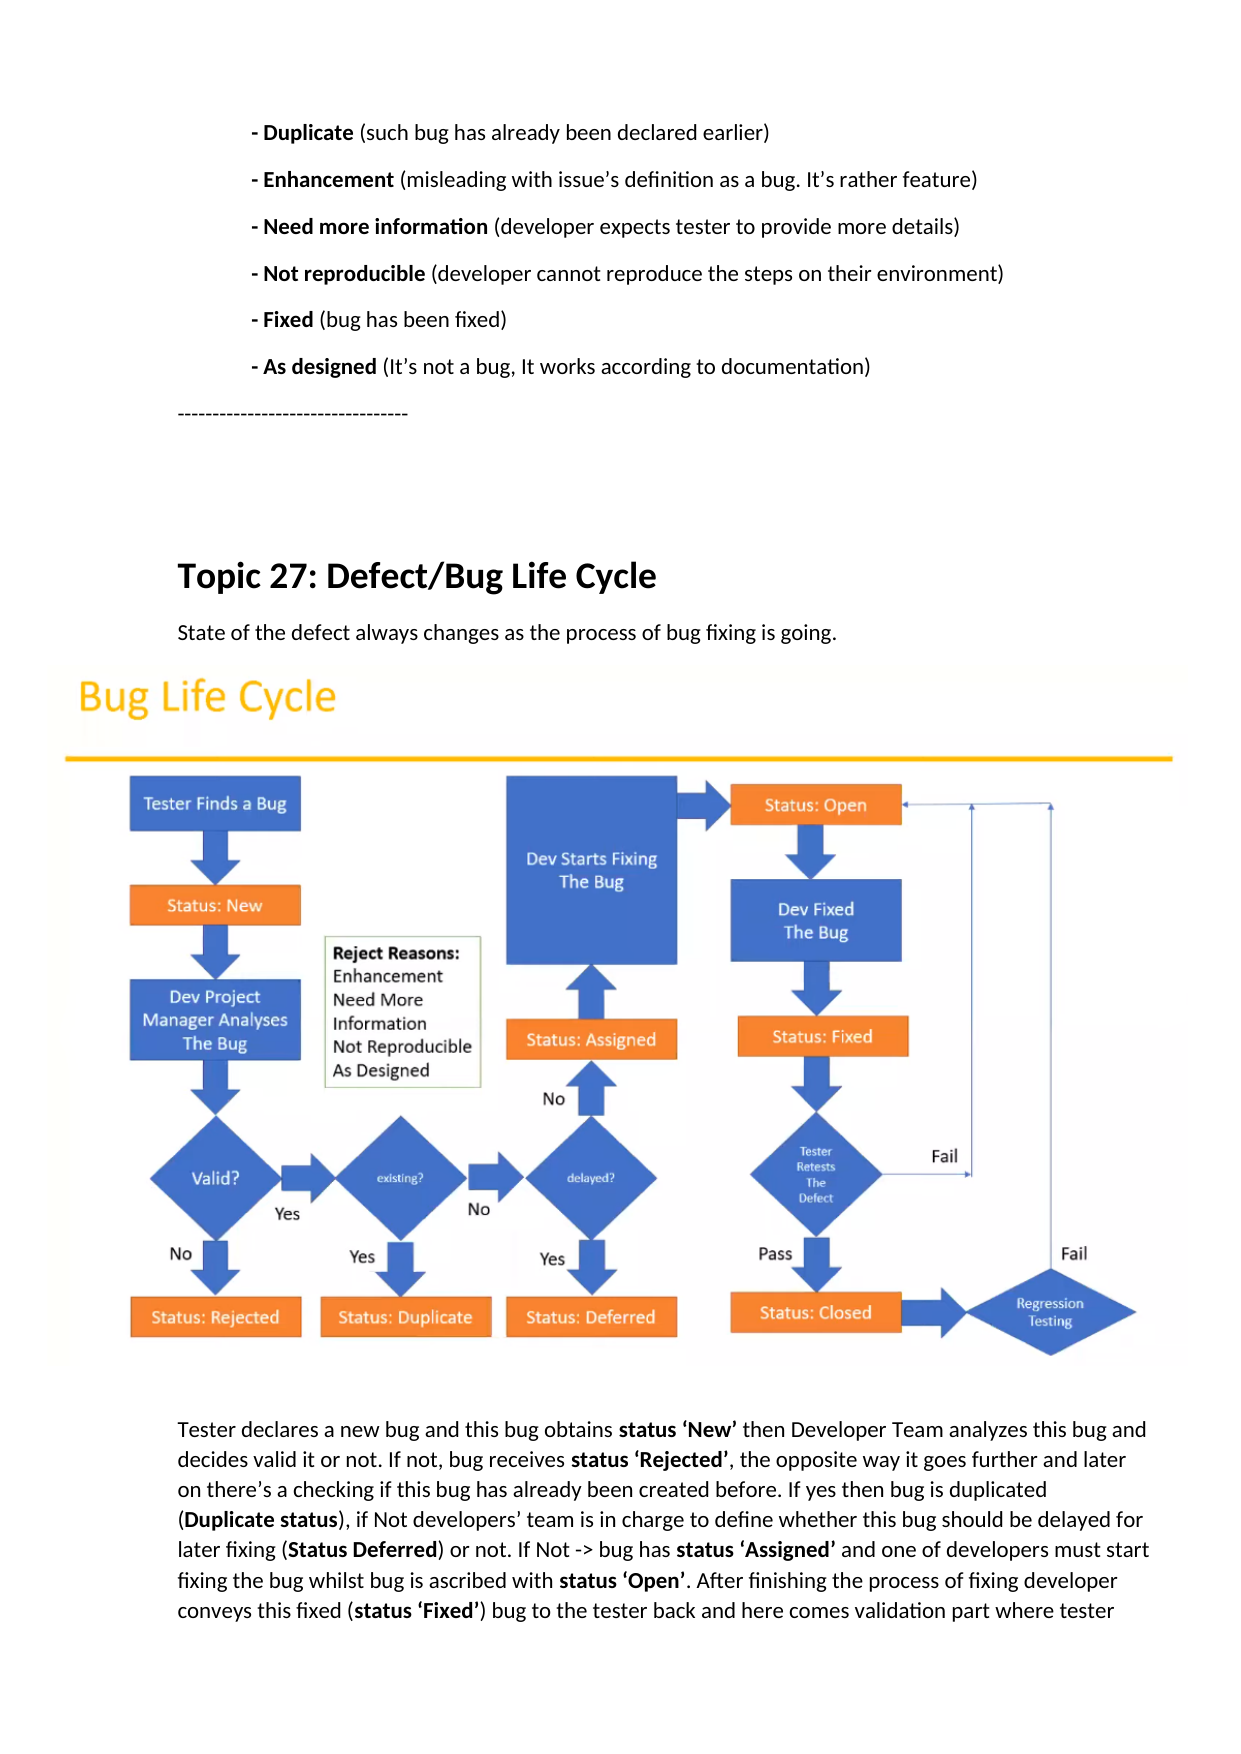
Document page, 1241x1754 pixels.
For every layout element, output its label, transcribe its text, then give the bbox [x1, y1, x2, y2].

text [177, 1384, 1152, 1624]
text - Enhancement (misleading with issue’s definition as a bug. It’s rather feature) [177, 165, 1152, 193]
text - Duplicate (such bug has already been declared earlier) [177, 118, 1152, 146]
text - Need more information (developer expects tester to provide more details) [177, 212, 1152, 240]
text - Not reproducible (developer cannot reproduce the steps on their environment) [177, 259, 1152, 287]
text --------------------------------- Topic 27: Defect/Bug Life Cycle [177, 399, 1152, 598]
text - Fixed (bug has been fixed) [177, 306, 1152, 334]
text State of the defect always changes as the process of bug fixing is going. [177, 618, 1152, 646]
picture [47, 665, 1188, 1366]
text - As designed (It’s not a bug, It works according to documentation) [177, 352, 1152, 381]
